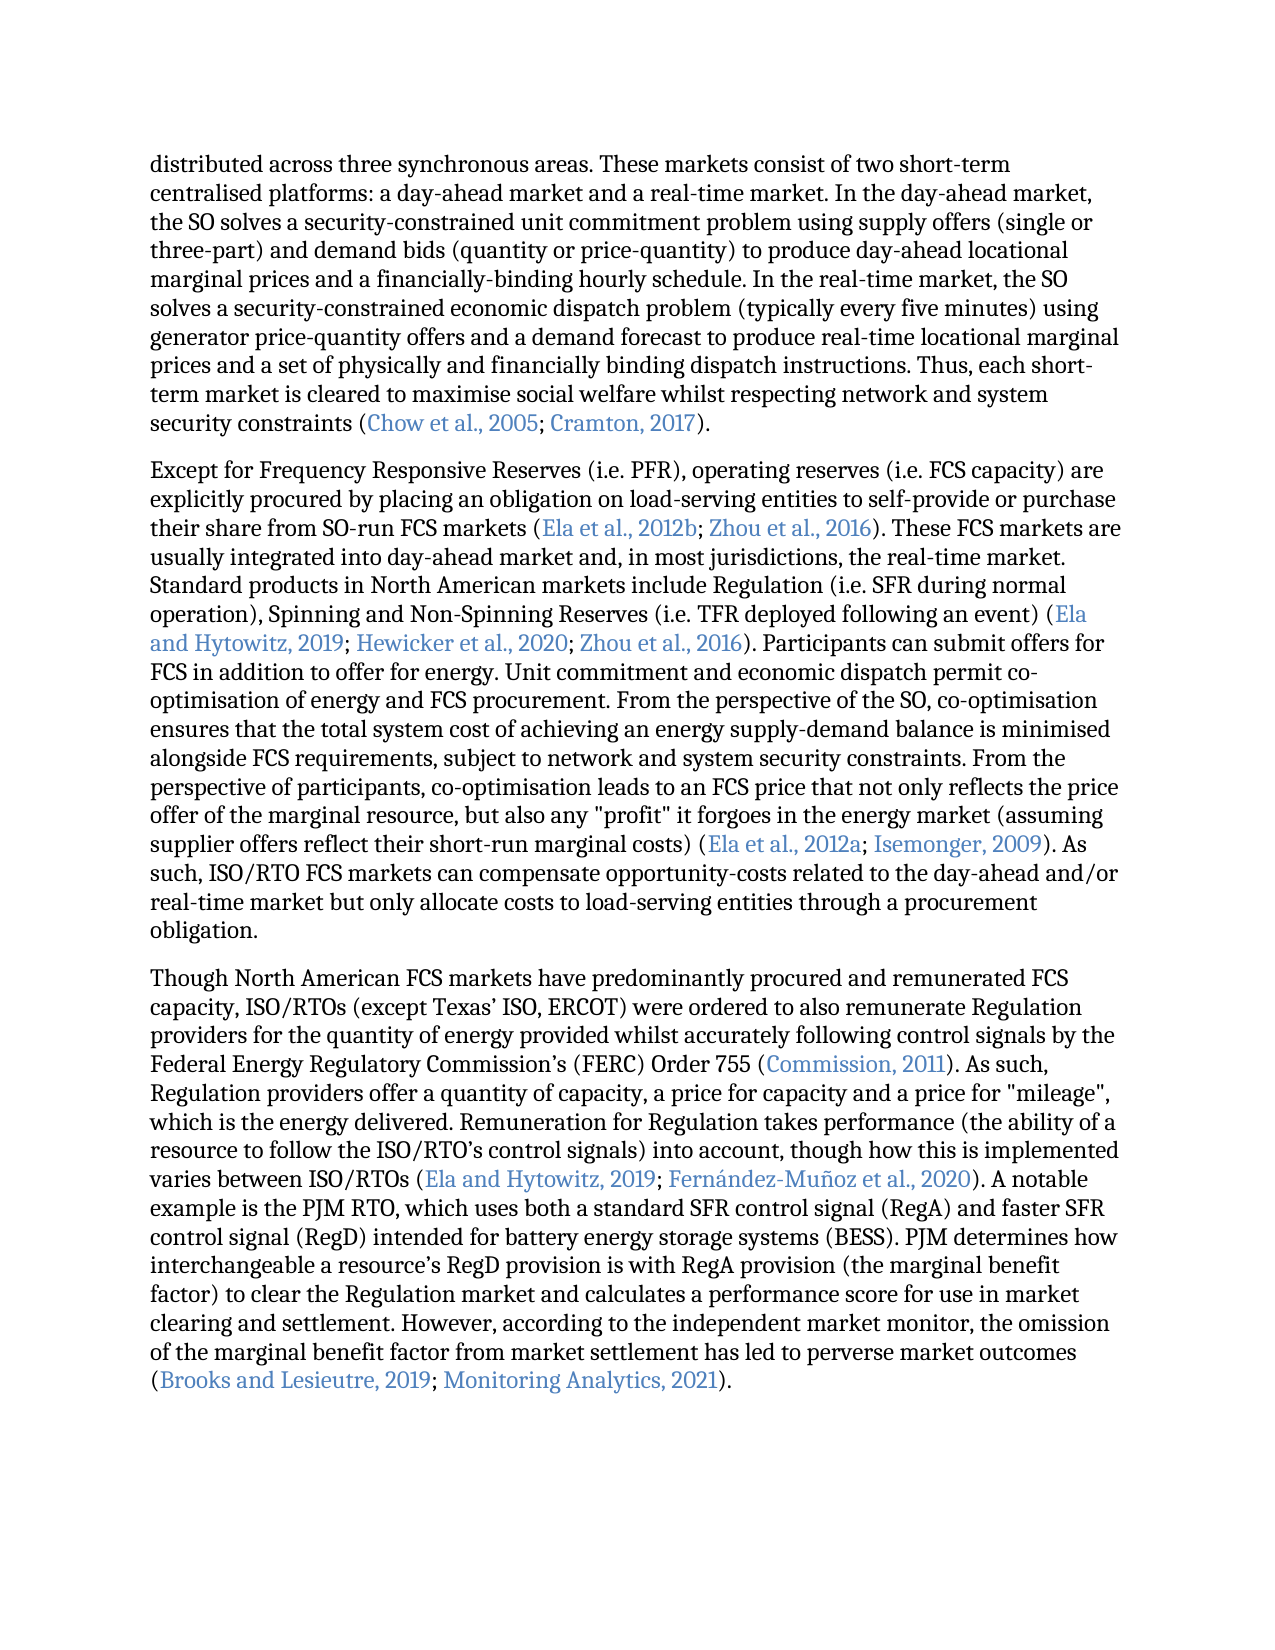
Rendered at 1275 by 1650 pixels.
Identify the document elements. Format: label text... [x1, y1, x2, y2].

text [150, 150, 1125, 437]
text Though North American FCS markets have predominantly procured and remunerated FCS capacity, ISO/RTOs (except Texas’ ISO, ERCOT) were ordered to also remunerate Regulation providers for the quantity of energy provided whilst accurately following control signals by the Federal Energy Regulatory Commission’s (FERC) Order 755 (Commission, 2011). As such, Regulation providers offer a quantity of capacity, a price for capacity and a price for "mileage", which is the energy delivered. Remuneration for Regulation takes performance (the ability of a resource to follow the ISO/RTO’s control signals) into account, though how this is implemented varies between ISO/RTOs (Ela and Hytowitz, 2019; Fernández-Muñoz et al., 2020). A notable example is the PJM RTO, which uses both a standard SFR control signal (RegA) and faster SFR control signal (RegD) intended for battery energy storage systems (BESS). PJM determines how interchangeable a resource’s RegD provision is with RegA provision (the marginal benefit factor) to clear the Regulation market and calculates a performance score for use in market clearing and settlement. However, according to the independent market monitor, the omission of the marginal benefit factor from market settlement has led to perverse market outcomes (Brooks and Lesieutre, 2019; Monitoring Analytics, 2021). [150, 964, 1125, 1395]
text Except for Frequency Responsive Reserves (i.e. PFR), operating reserves (i.e. FCS capacity) are explicitly procured by placing an obligation on load-serving entities to self-provide or purchase their share from SO-run FCS markets (Ela et al., 2012b; Zhou et al., 2016). These FCS markets are usually integrated into day-ahead market and, in most jurisdictions, the real-time market. Standard products in North American markets include Regulation (i.e. SFR during normal operation), Spinning and Non-Spinning Reserves (i.e. TFR deployed following an event) (Ela and Hytowitz, 2019; Hewicker et al., 2020; Zhou et al., 2016). Participants can submit offers for FCS in addition to offer for energy. Unit commitment and economic dispatch permit co-optimisation of energy and FCS procurement. From the perspective of the SO, co-optimisation ensures that the total system cost of achieving an energy supply-demand balance is minimised alongside FCS requirements, subject to network and system security constraints. From the perspective of participants, co-optimisation leads to an FCS price that not only reflects the price offer of the marginal resource, but also any "profit" it forgoes in the energy market (assuming supplier offers reflect their short-run marginal costs) (Ela et al., 2012a; Isemonger, 2009). As such, ISO/RTO FCS markets can compensate opportunity-costs related to the day-ahead and/or real-time market but only allocate costs to load-serving entities through a procurement obligation. [150, 456, 1125, 945]
